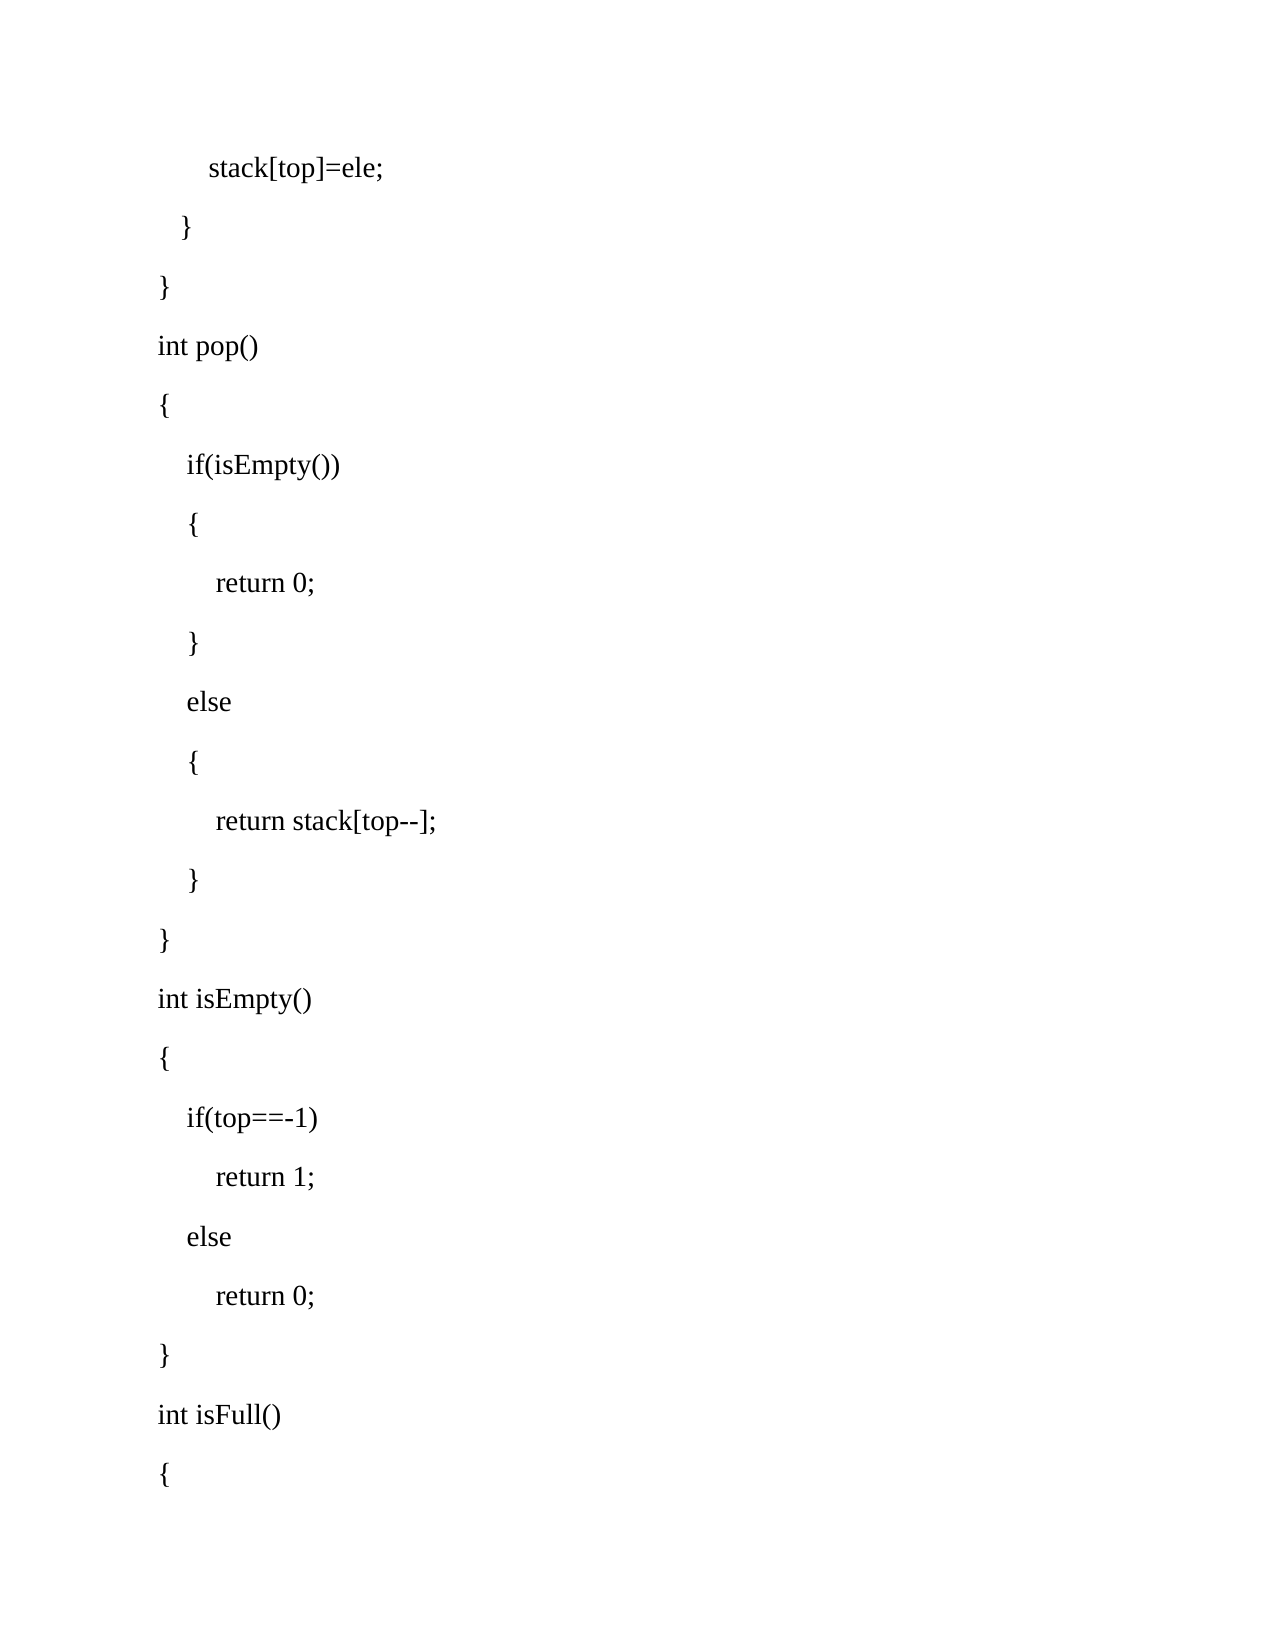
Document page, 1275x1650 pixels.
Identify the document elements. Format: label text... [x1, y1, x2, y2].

text } [150, 1337, 1125, 1371]
text { [150, 1456, 1125, 1490]
text int isEmpty() [150, 981, 1125, 1015]
text else [150, 1219, 1125, 1252]
text return 0; [150, 1278, 1125, 1312]
text } [150, 625, 1125, 658]
text { [150, 506, 1125, 540]
text return 1; [150, 1159, 1125, 1193]
text } [150, 922, 1125, 955]
text return stack[top--]; [150, 803, 1125, 837]
text int isFull() [150, 1397, 1125, 1430]
text { [150, 1041, 1125, 1074]
text { [150, 744, 1125, 777]
text if(isEmpty()) [150, 447, 1125, 480]
text if(top==-1) [150, 1100, 1125, 1133]
text } [150, 269, 1125, 302]
text return 0; [150, 566, 1125, 599]
text else [150, 684, 1125, 718]
text int pop() [150, 328, 1125, 362]
text } [150, 862, 1125, 896]
text stack[top]=ele; [150, 150, 1125, 183]
text { [150, 387, 1125, 421]
text } [150, 209, 1125, 243]
